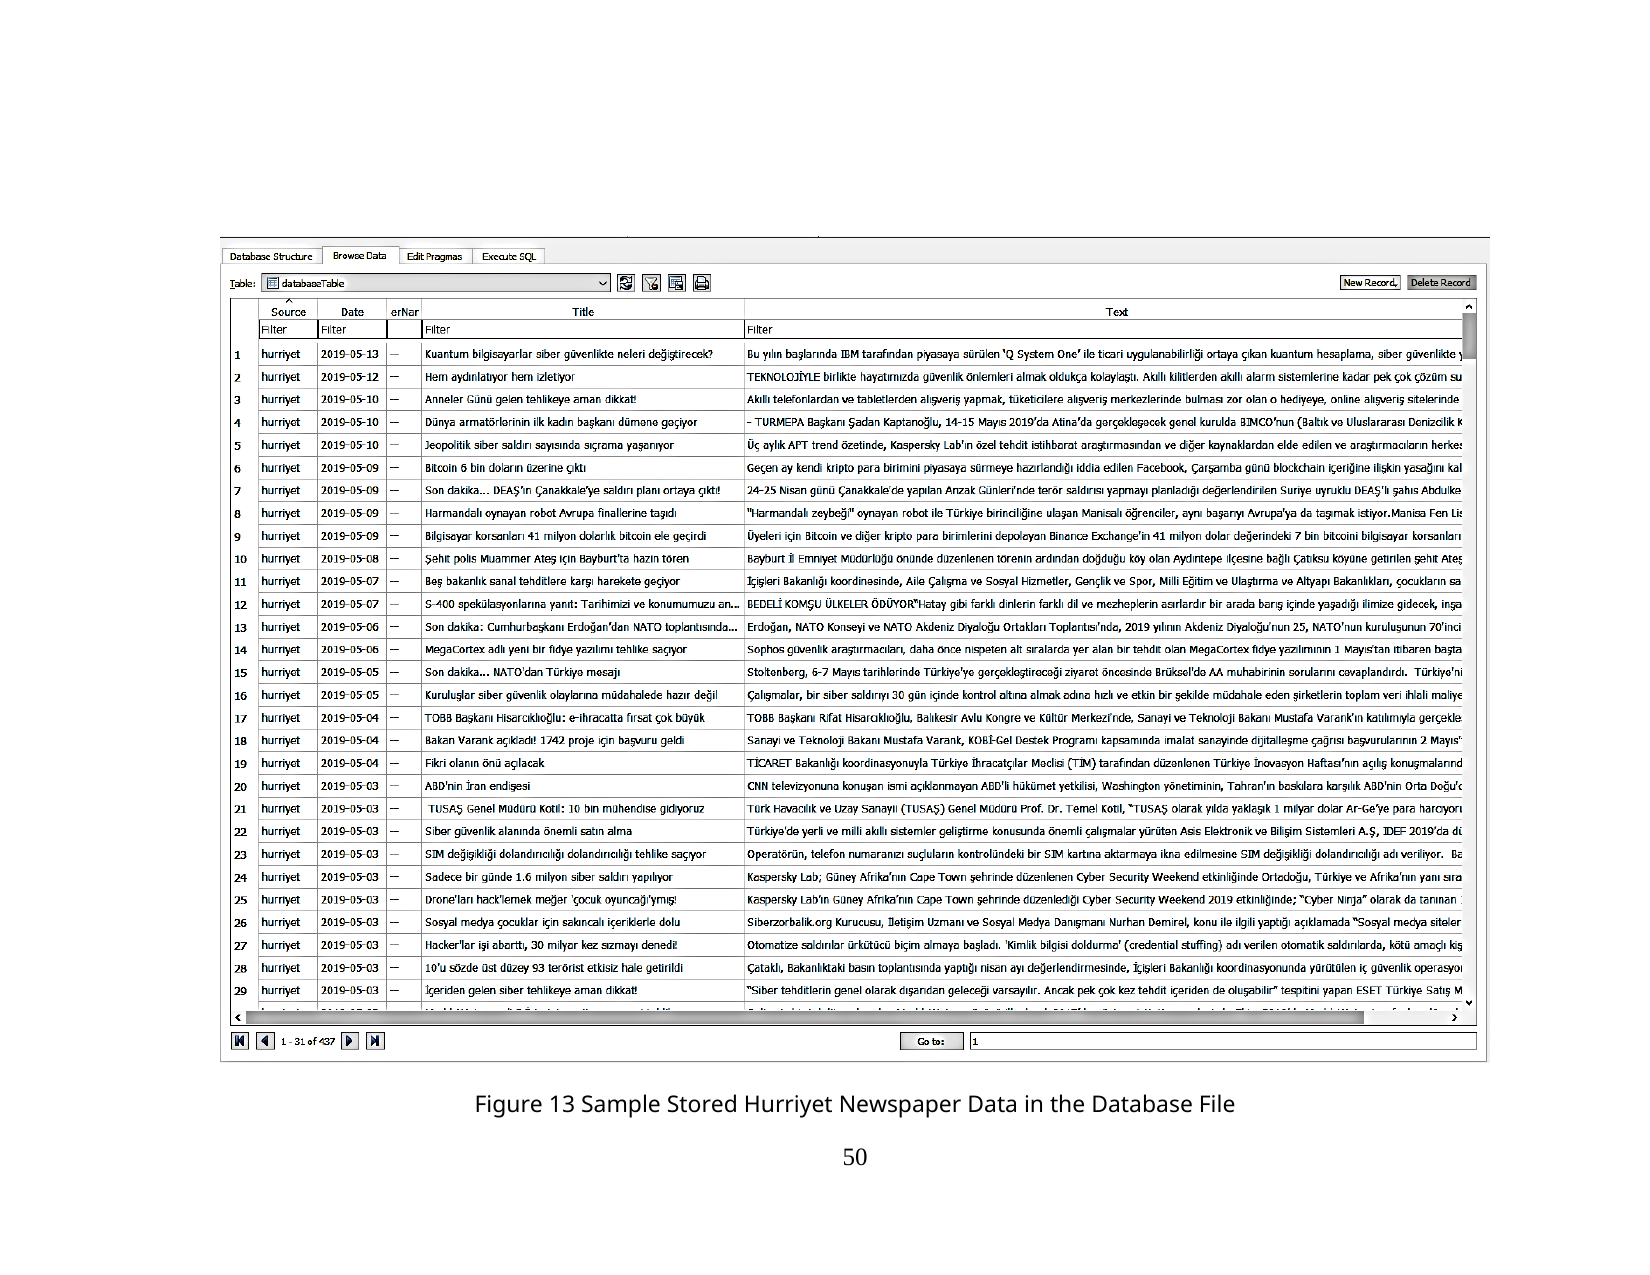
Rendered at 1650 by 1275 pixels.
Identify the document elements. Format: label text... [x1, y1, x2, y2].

picture [220, 236, 1490, 1063]
text Figure 13 Sample Stored Hurriyet Newspaper Data in the Database File [207, 1088, 1503, 1119]
